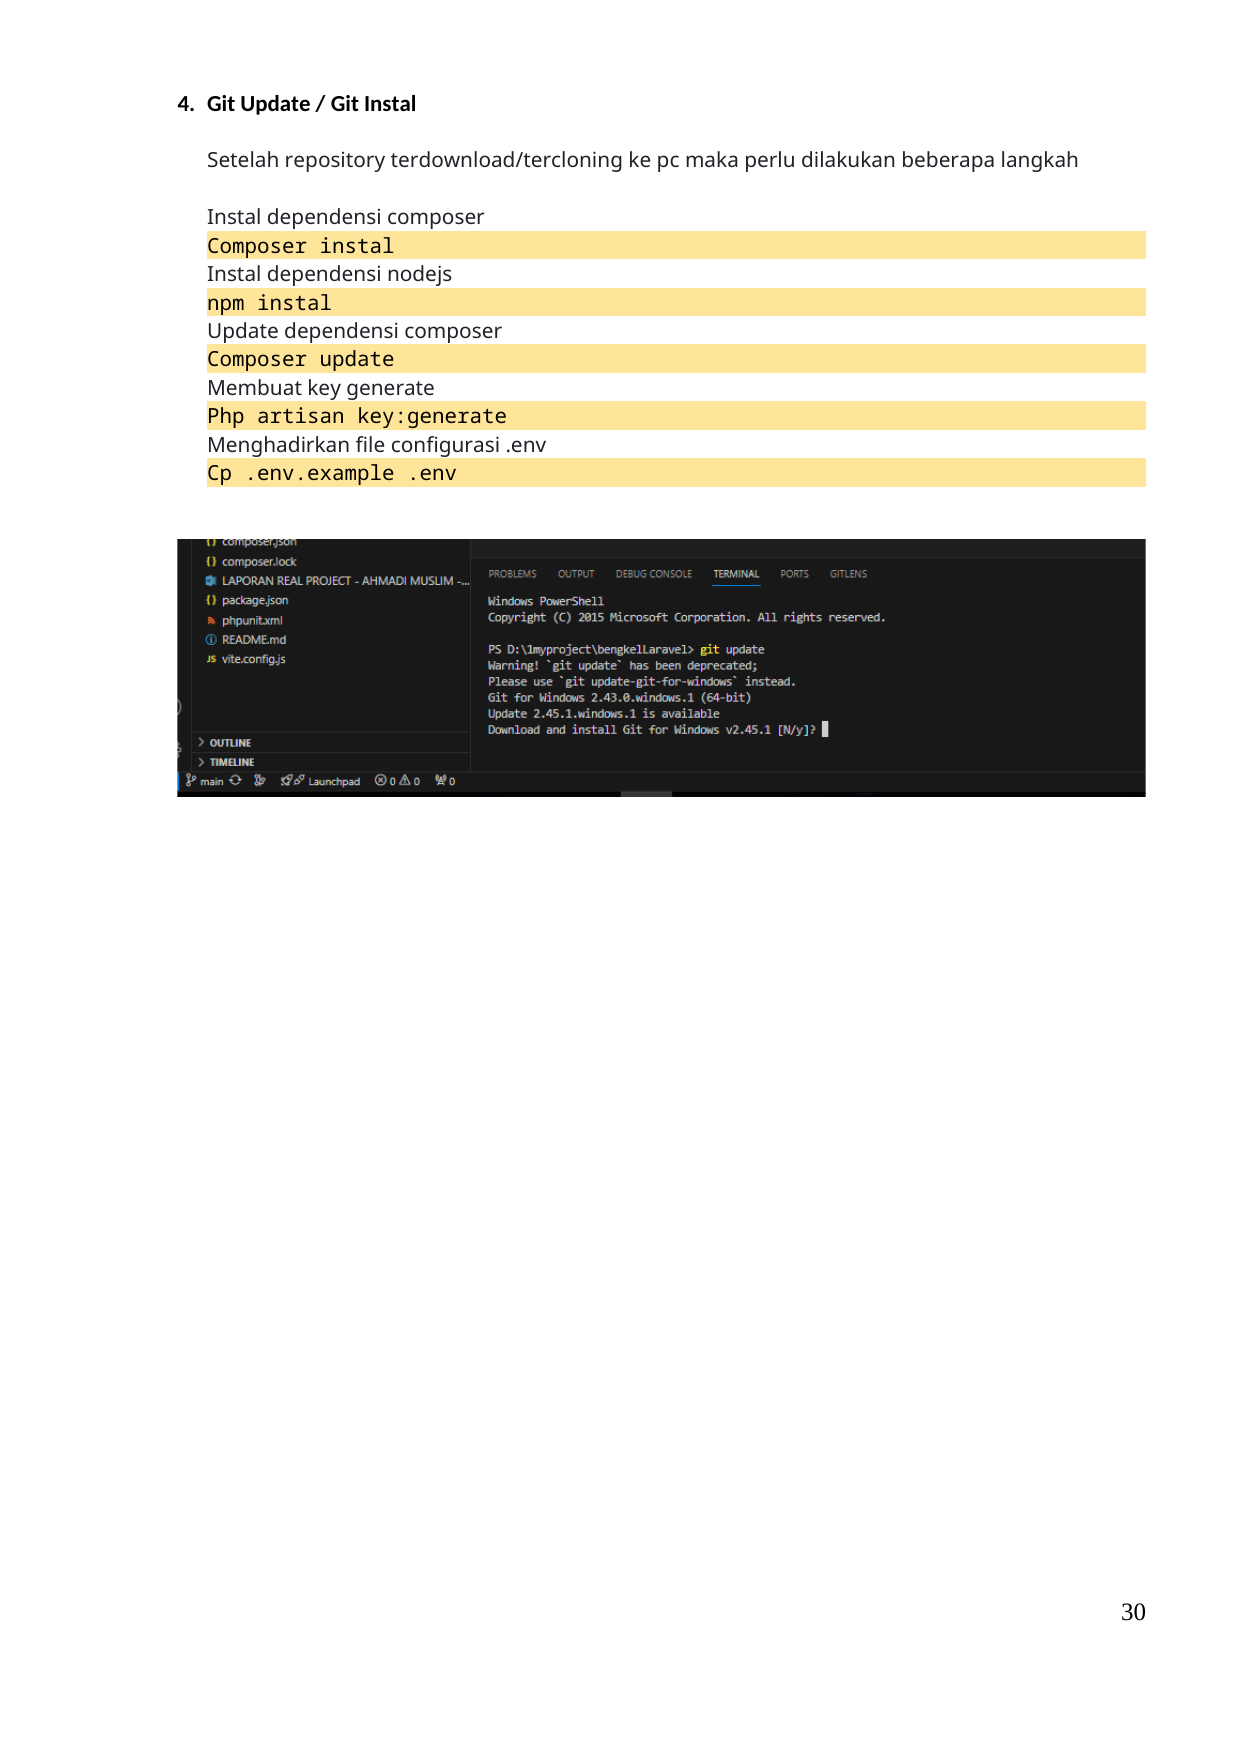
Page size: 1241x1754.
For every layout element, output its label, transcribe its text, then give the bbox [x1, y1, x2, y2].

text npm instal [207, 288, 1146, 316]
picture [177, 539, 1146, 797]
text Composer instal [207, 231, 1146, 259]
text Cp .env.example .env [207, 458, 1146, 487]
subtitle Membuat key generate [207, 373, 1146, 401]
list Git Update / Git Instal [177, 89, 1146, 117]
subtitle Instal dependensi composer [207, 202, 1146, 231]
subtitle Menghadirkan file configurasi .env [207, 430, 1146, 458]
subtitle Instal dependensi nodejs [207, 259, 1146, 288]
text Composer update [207, 344, 1146, 373]
text Php artisan key:generate [207, 401, 1146, 430]
subtitle Setelah repository terdownload/tercloning ke pc maka perlu dilakukan beberapa langkah [207, 145, 1146, 173]
subtitle Update dependensi composer [207, 316, 1146, 344]
